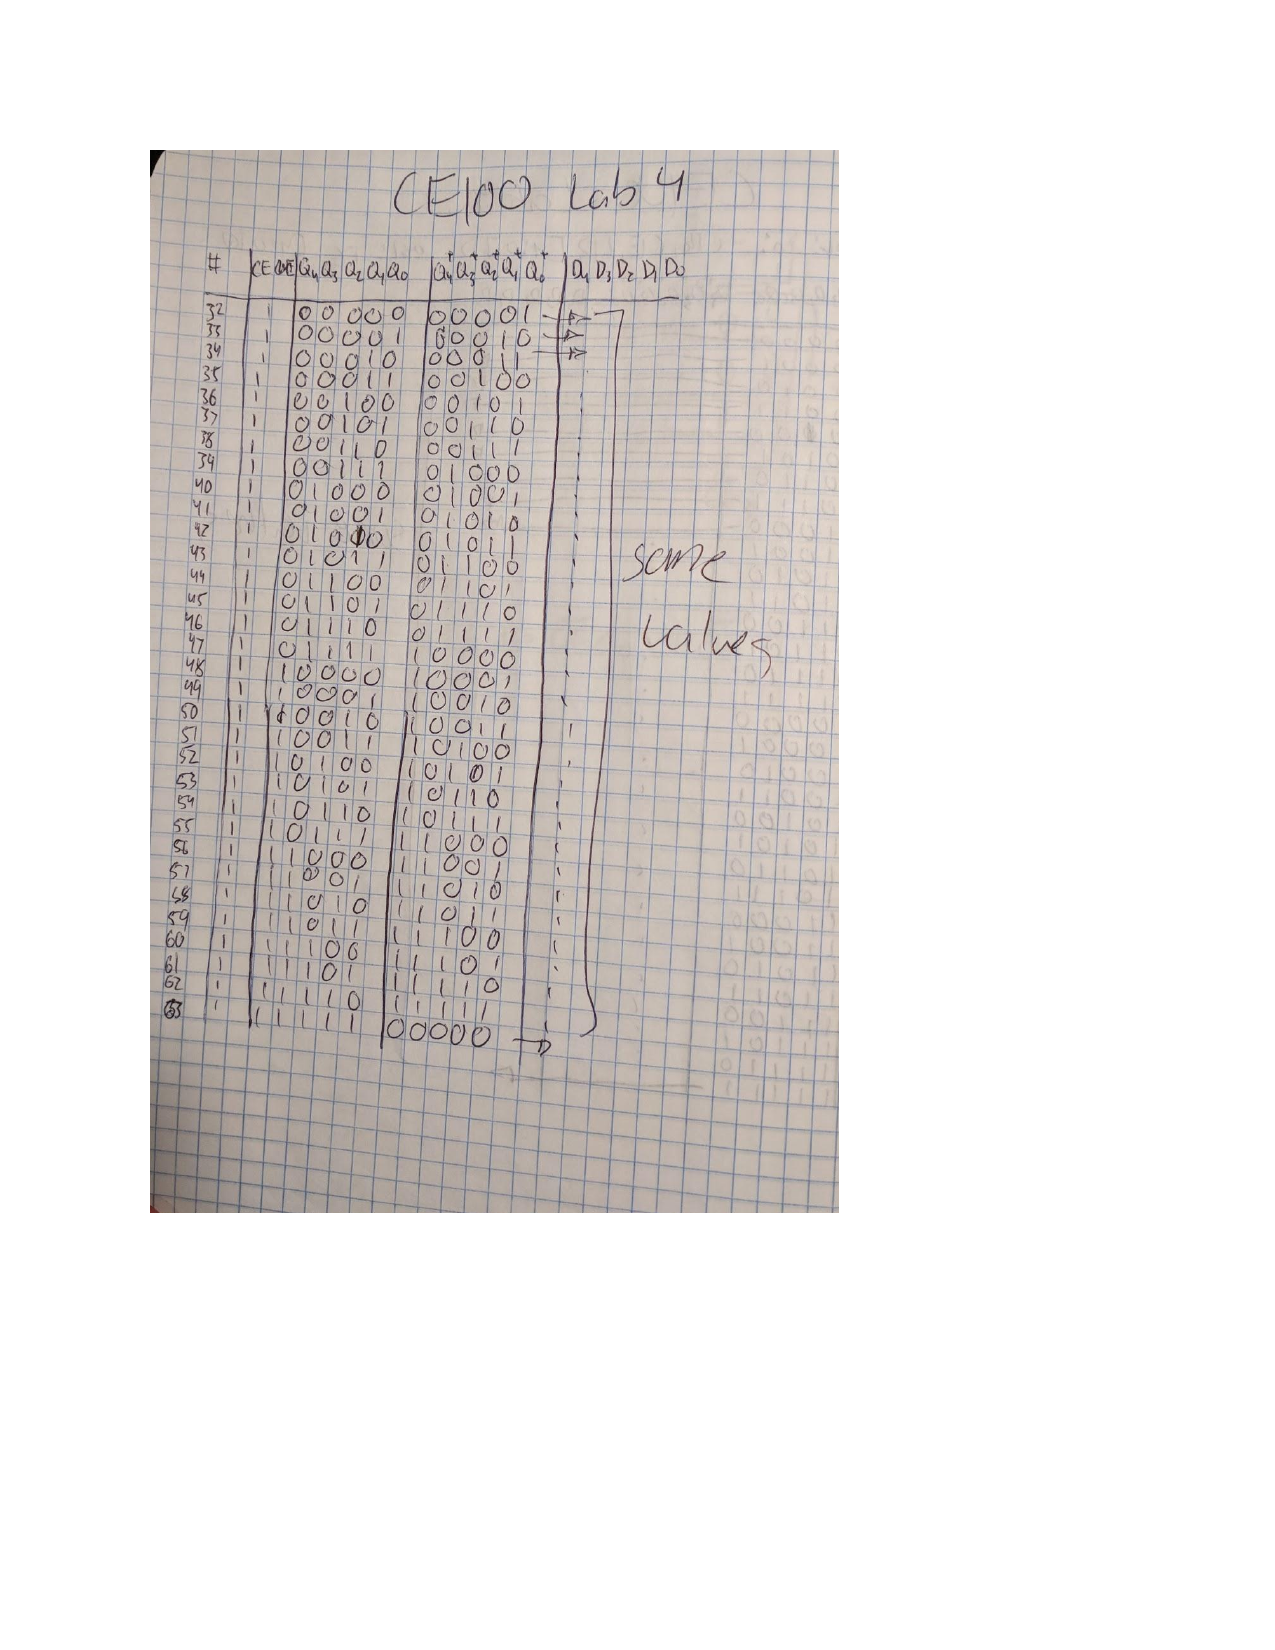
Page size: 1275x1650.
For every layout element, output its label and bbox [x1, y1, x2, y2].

picture [150, 150, 839, 1213]
